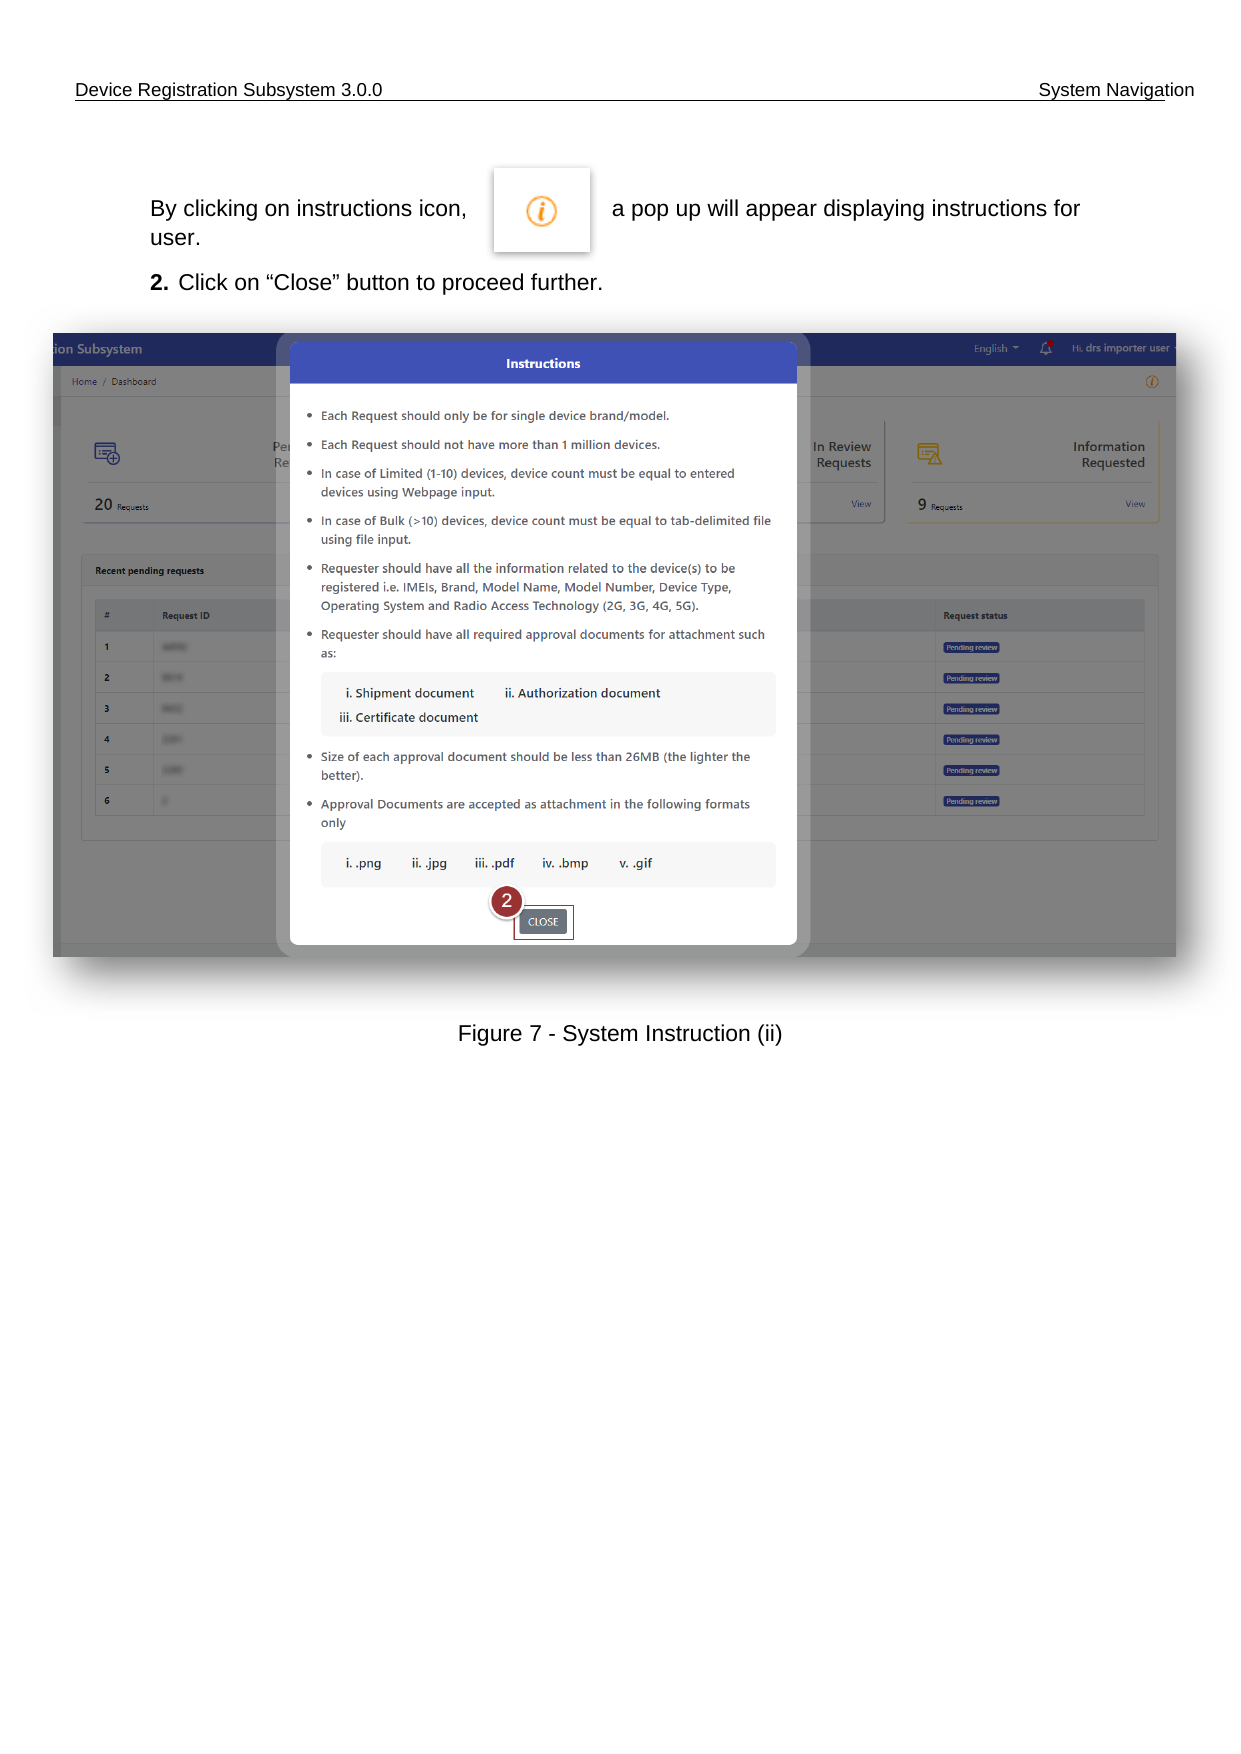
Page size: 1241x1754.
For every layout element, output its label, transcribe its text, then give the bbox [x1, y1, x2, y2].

text By clicking on instructions icon, a pop up will appear displaying instructions for user. [150, 195, 488, 250]
text By clicking on instructions icon, a pop up will appear displaying instructions for user. [596, 195, 1090, 250]
picture [53, 333, 1177, 957]
text Figure 7 - System Instruction (ii) [150, 1020, 1090, 1046]
picture [508, 183, 576, 237]
list Click on “Close” button to proceed further. [150, 269, 1090, 295]
